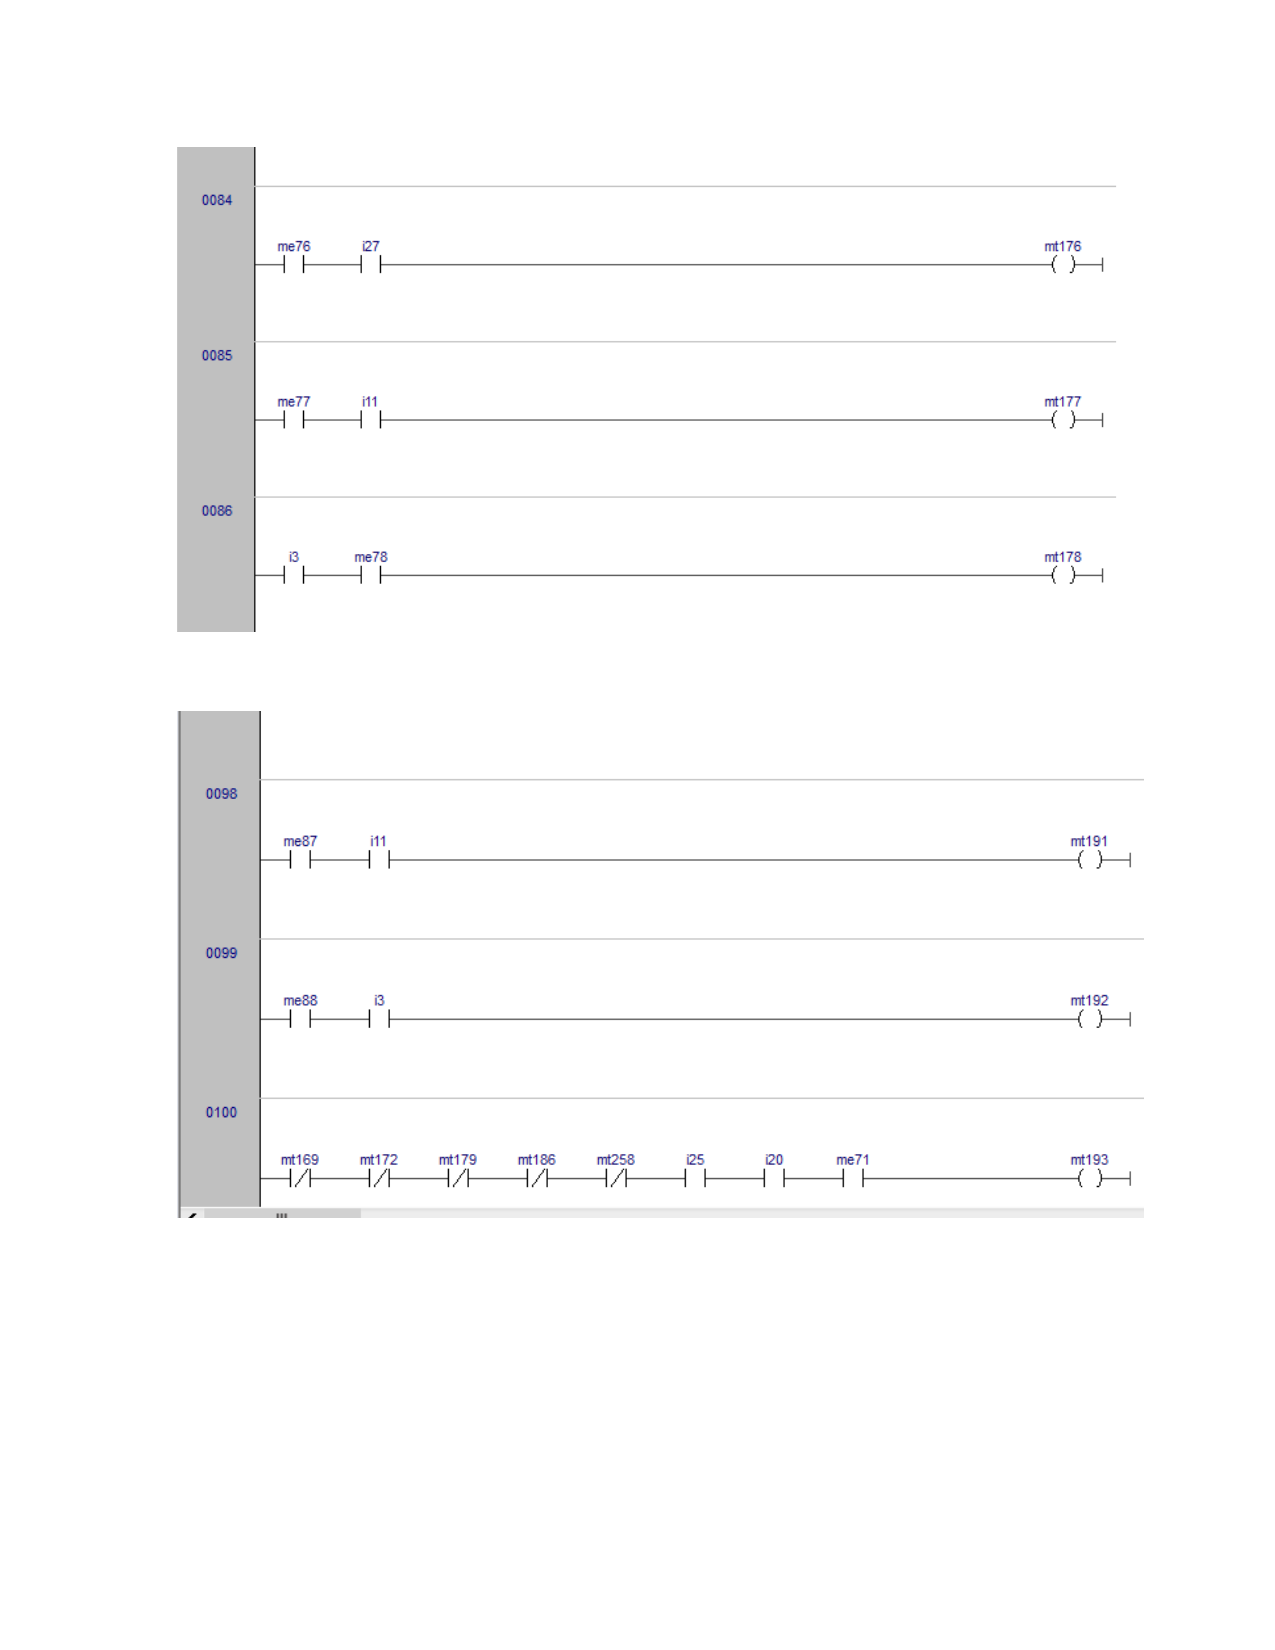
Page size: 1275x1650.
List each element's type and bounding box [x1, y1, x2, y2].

picture [177, 711, 1144, 1218]
picture [177, 147, 1117, 632]
